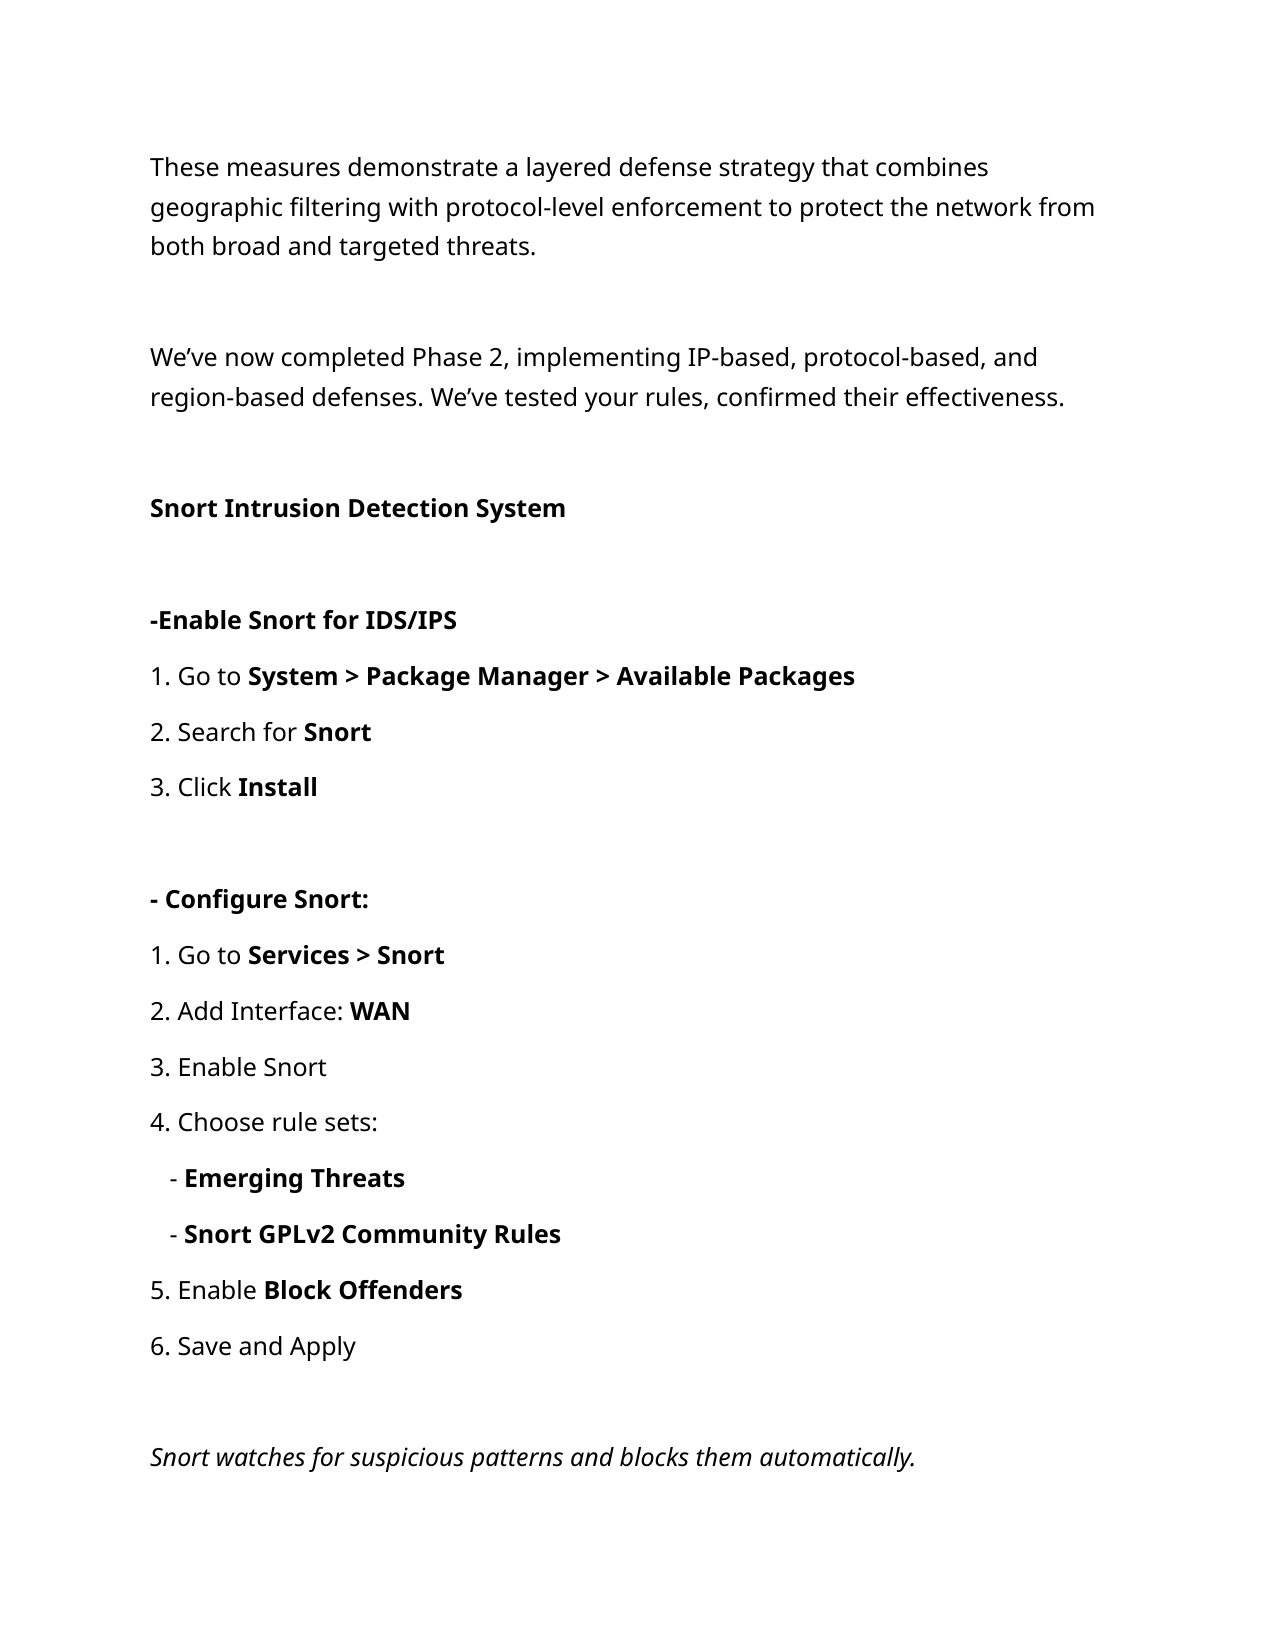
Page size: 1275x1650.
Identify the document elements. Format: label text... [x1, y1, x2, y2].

text 4. Choose rule sets: [150, 1105, 1125, 1139]
text 1. Go to Services > Snort [150, 937, 1125, 972]
text We’ve now completed Phase 2, implementing IP-based, protocol-based, and region-based defenses. We’ve tested your rules, confirmed their effectiveness. [150, 340, 1125, 413]
text 2. Add Interface: WAN [150, 993, 1125, 1027]
text 2. Search for Snort [150, 714, 1125, 748]
text 3. Enable Snort [150, 1049, 1125, 1083]
text Snort Intrusion Detection System [150, 491, 1125, 525]
text 1. Go to System > Package Manager > Available Packages [150, 658, 1125, 692]
text 5. Enable Block Offenders [150, 1272, 1125, 1307]
text - Configure Snort: [150, 882, 1125, 916]
text 3. Click Install [150, 770, 1125, 804]
text These measures demonstrate a layered defense strategy that combines geographic filtering with protocol-level enforcement to protect the network from both broad and targeted threats. [150, 150, 1125, 262]
text - Emerging Threats [150, 1161, 1125, 1195]
text 6. Save and Apply [150, 1328, 1125, 1362]
text - Snort GPLv2 Community Rules [150, 1217, 1125, 1251]
text -Enable Snort for IDS/IPS [150, 602, 1125, 637]
text Snort watches for suspicious patterns and blocks them automatically. [150, 1440, 1125, 1474]
